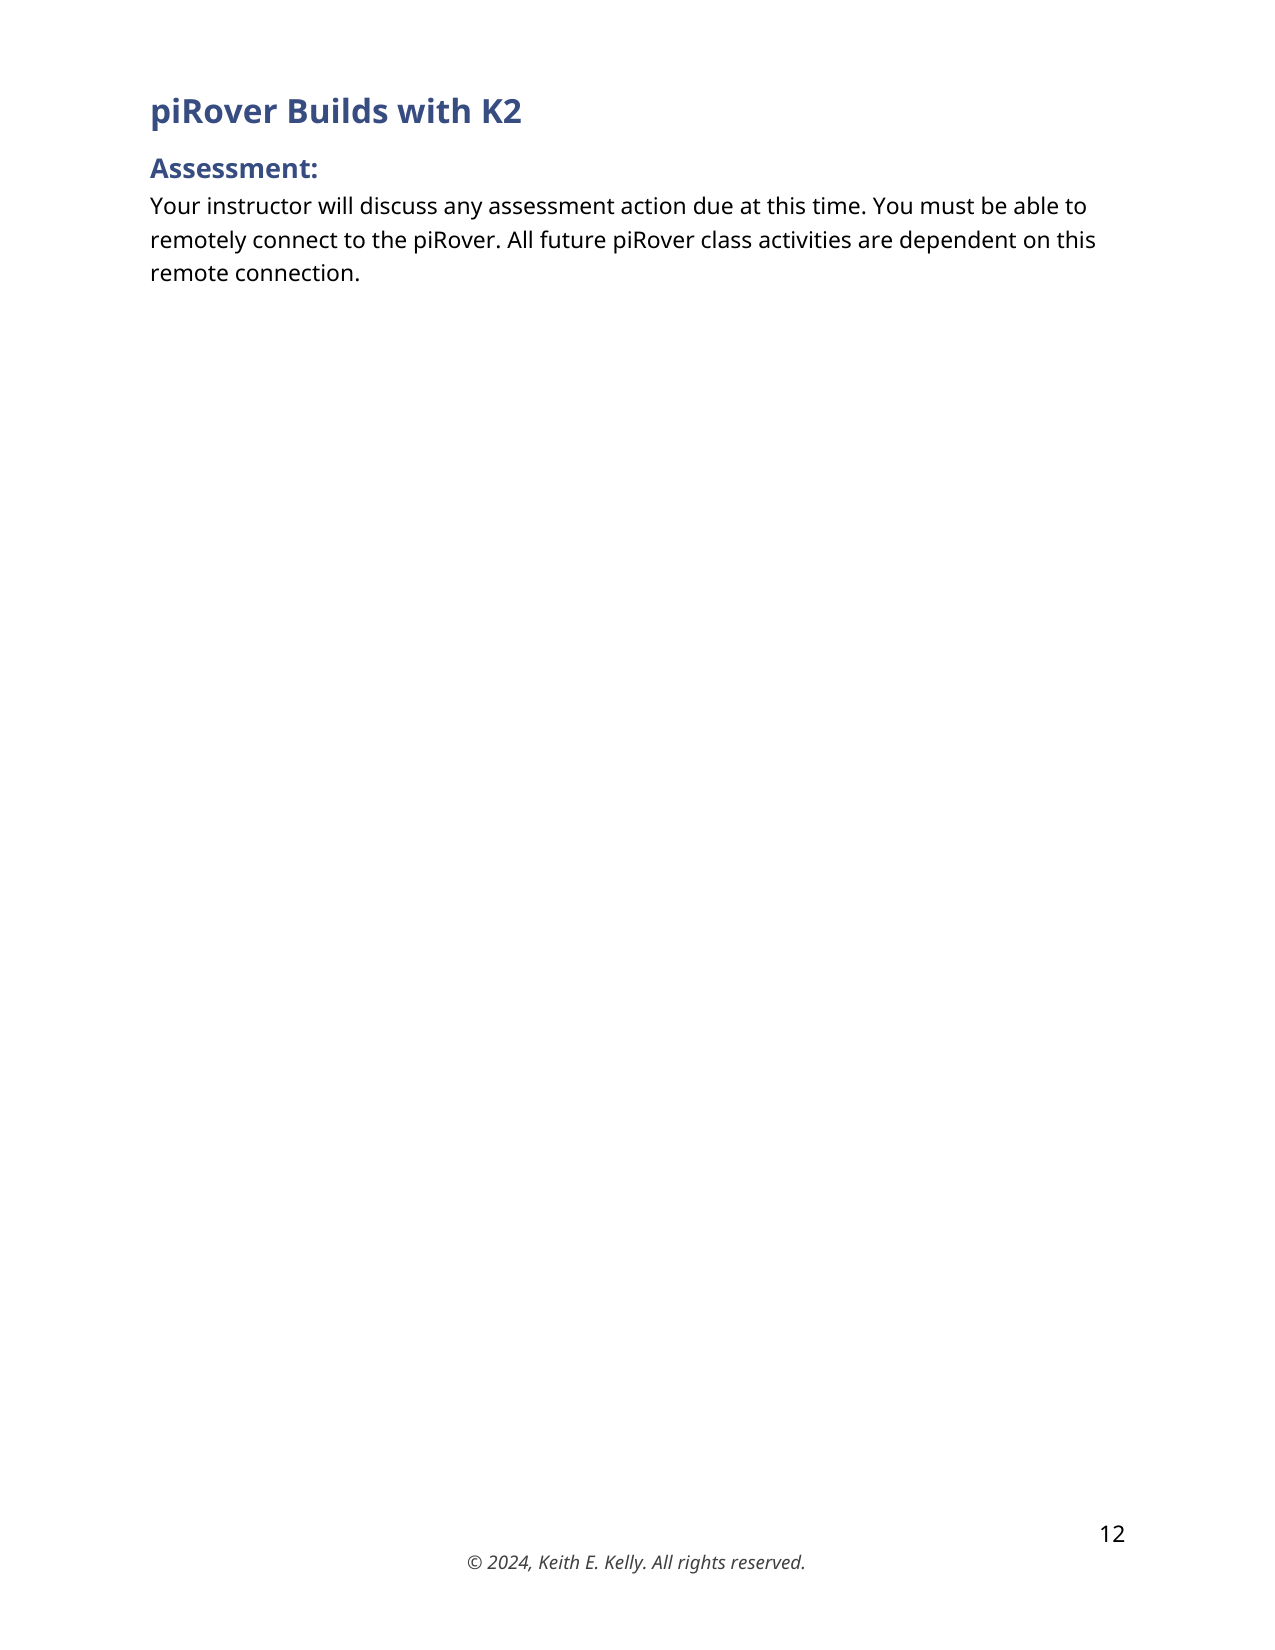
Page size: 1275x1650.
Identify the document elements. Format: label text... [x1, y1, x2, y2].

text Your instructor will discuss any assessment action due at this time. You must be able to remotely connect to the piRover. All future piRover class activities are dependent on this remote connection. [150, 190, 1125, 288]
subtitle Assessment: [150, 150, 1125, 187]
